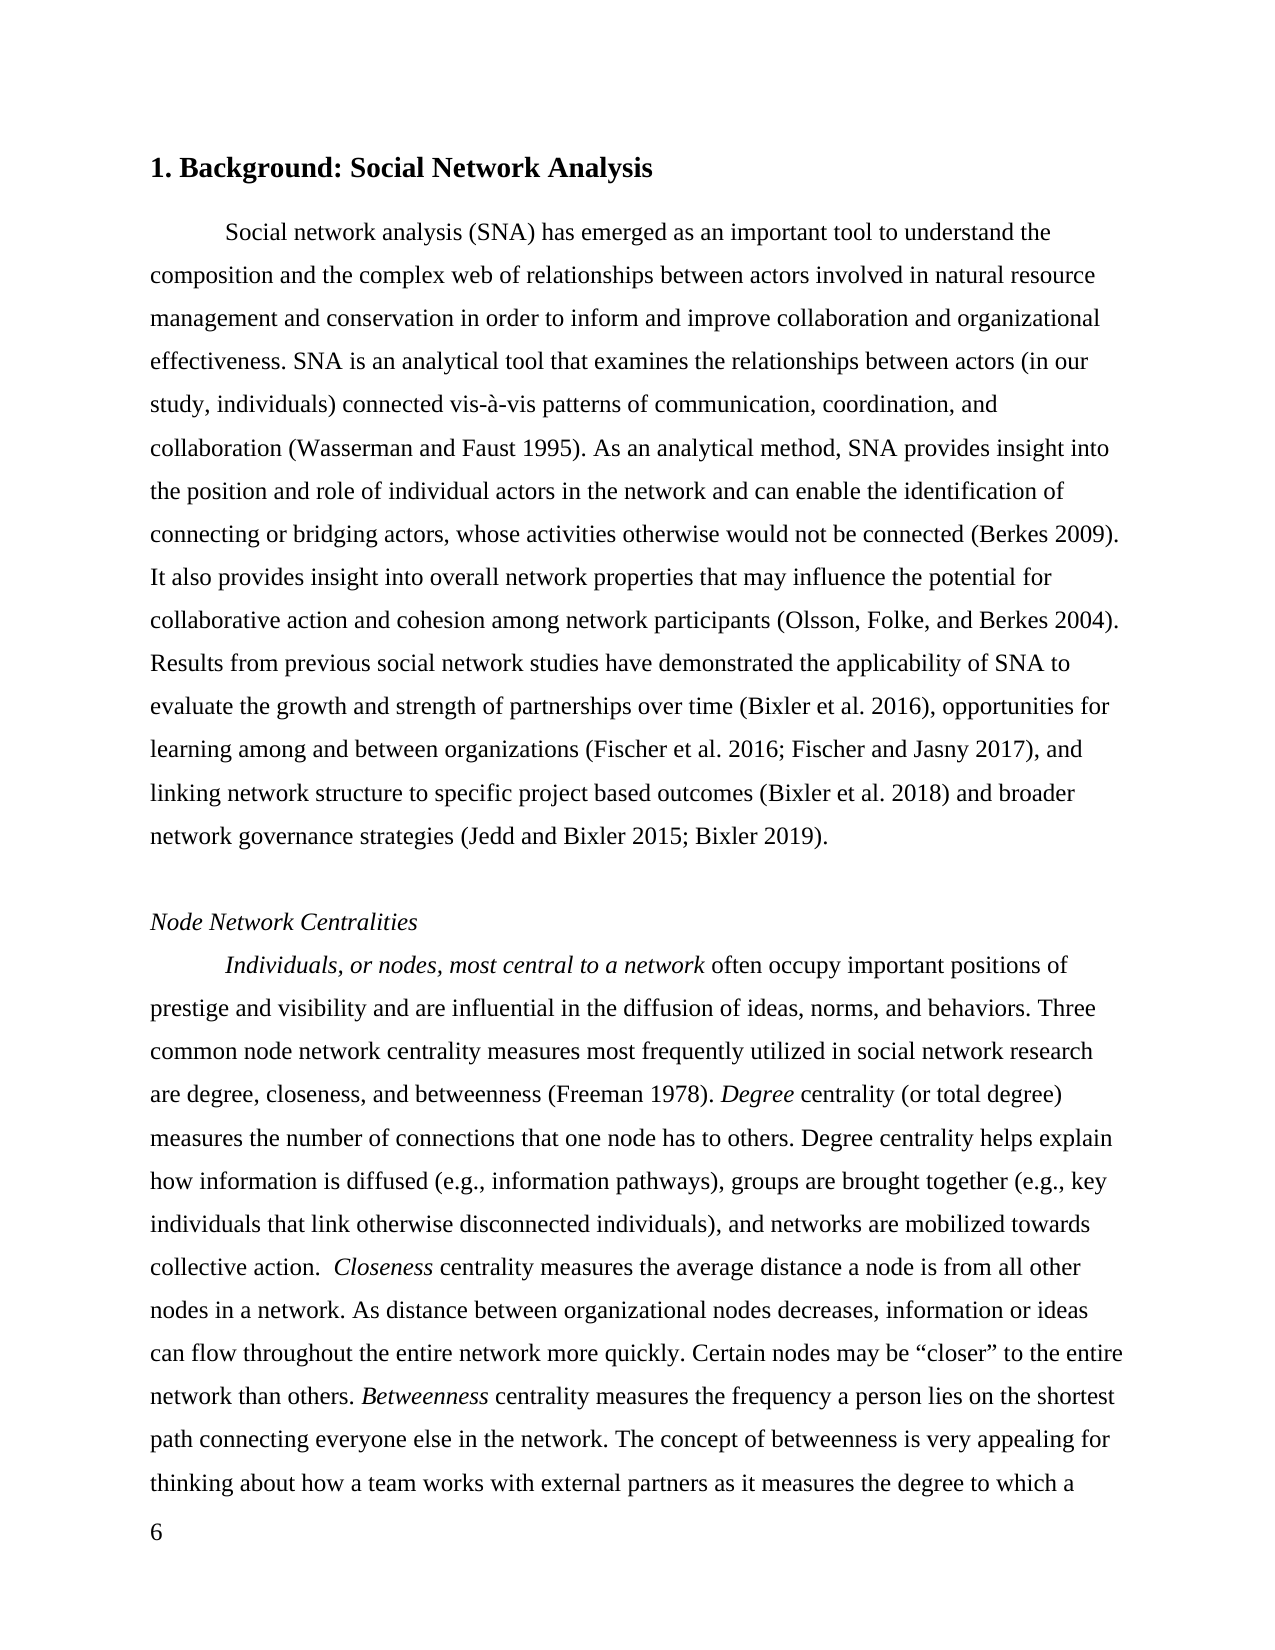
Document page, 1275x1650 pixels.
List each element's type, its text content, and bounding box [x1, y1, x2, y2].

text 1. Background: Social Network Analysis [150, 150, 1125, 183]
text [150, 950, 1125, 1496]
text Node Network Centralities [150, 907, 1125, 936]
text Social network analysis (SNA) has emerged as an important tool to understand the composition and the complex web of relationships between actors involved in natural resource management and conservation in order to inform and improve collaboration and organizational effectiveness. SNA is an analytical tool that examines the relationships between actors (in our study, individuals) connected vis-à-vis patterns of communication, coordination, and collaboration (Wasserman and Faust 1995). As an analytical method, SNA provides insight into the position and role of individual actors in the network and can enable the identification of connecting or bridging actors, whose activities otherwise would not be connected (Berkes 2009). It also provides insight into overall network properties that may influence the potential for collaborative action and cohesion among network participants (Olsson, Folke, and Berkes 2004). Results from previous social network studies have demonstrated the applicability of SNA to evaluate the growth and strength of partnerships over time (Bixler et al. 2016), opportunities for learning among and between organizations (Fischer et al. 2016; Fischer and Jasny 2017), and linking network structure to specific project based outcomes (Bixler et al. 2018) and broader network governance strategies (Jedd and Bixler 2015; Bixler 2019). [150, 217, 1125, 849]
